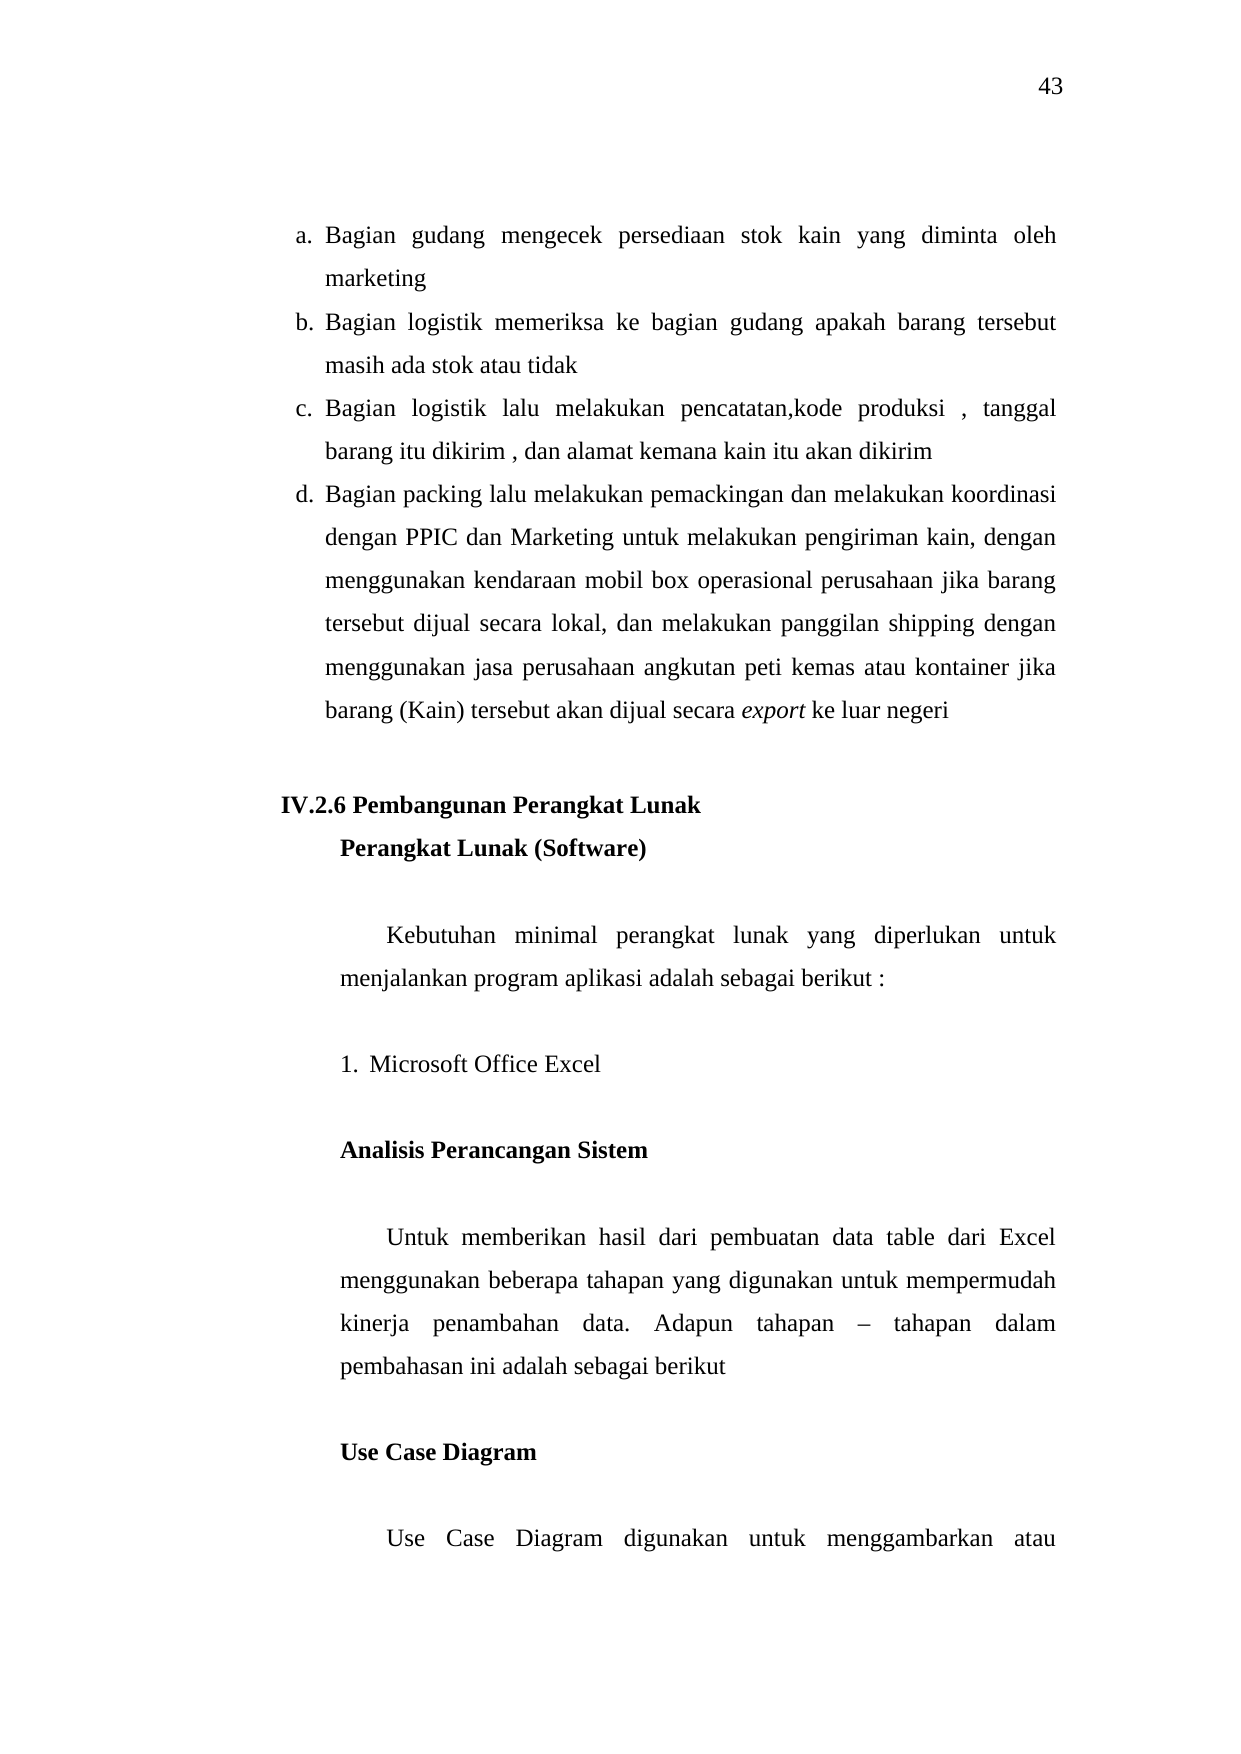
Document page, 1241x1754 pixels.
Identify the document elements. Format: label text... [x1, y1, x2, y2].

list Bagian logistik lalu melakukan pencatatan,kode produksi , tanggal barang itu dikirim , dan alamat kemana kain itu akan dikirim [295, 393, 1056, 465]
text Analisis Perancangan Sistem [340, 1135, 940, 1164]
text Kebutuhan minimal perangkat lunak yang diperlukan untuk menjalankan program aplikasi adalah sebagai berikut : [340, 920, 1056, 992]
text 1. Microsoft Office Excel [340, 1049, 1056, 1078]
list Bagian gudang mengecek persediaan stok kain yang diminta oleh marketing [295, 220, 1056, 292]
list Bagian packing lalu melakukan pemackingan dan melakukan koordinasi dengan PPIC dan Marketing untuk melakukan pengiriman kain, dengan menggunakan kendaraan mobil box operasional perusahaan jika barang tersebut dijual secara lokal, dan melakukan panggilan shipping dengan menggunakan jasa perusahaan angkutan peti kemas atau kontainer jika barang (Kain) tersebut akan dijual secara export ke luar negeri [295, 479, 1056, 723]
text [340, 1523, 1056, 1552]
list Bagian logistik memeriksa ke bagian gudang apakah barang tersebut masih ada stok atau tidak [295, 307, 1056, 378]
text Untuk memberikan hasil dari pembuatan data table dari Excel menggunakan beberapa tahapan yang digunakan untuk mempermudah kinerja penambahan data. Adapun tahapan – tahapan dalam pembahasan ini adalah sebagai berikut [340, 1222, 1056, 1380]
subtitle IV.2.6 Pembangunan Perangkat Lunak [281, 790, 940, 819]
text Perangkat Lunak (Software) [325, 833, 940, 862]
text Use Case Diagram [340, 1437, 940, 1466]
